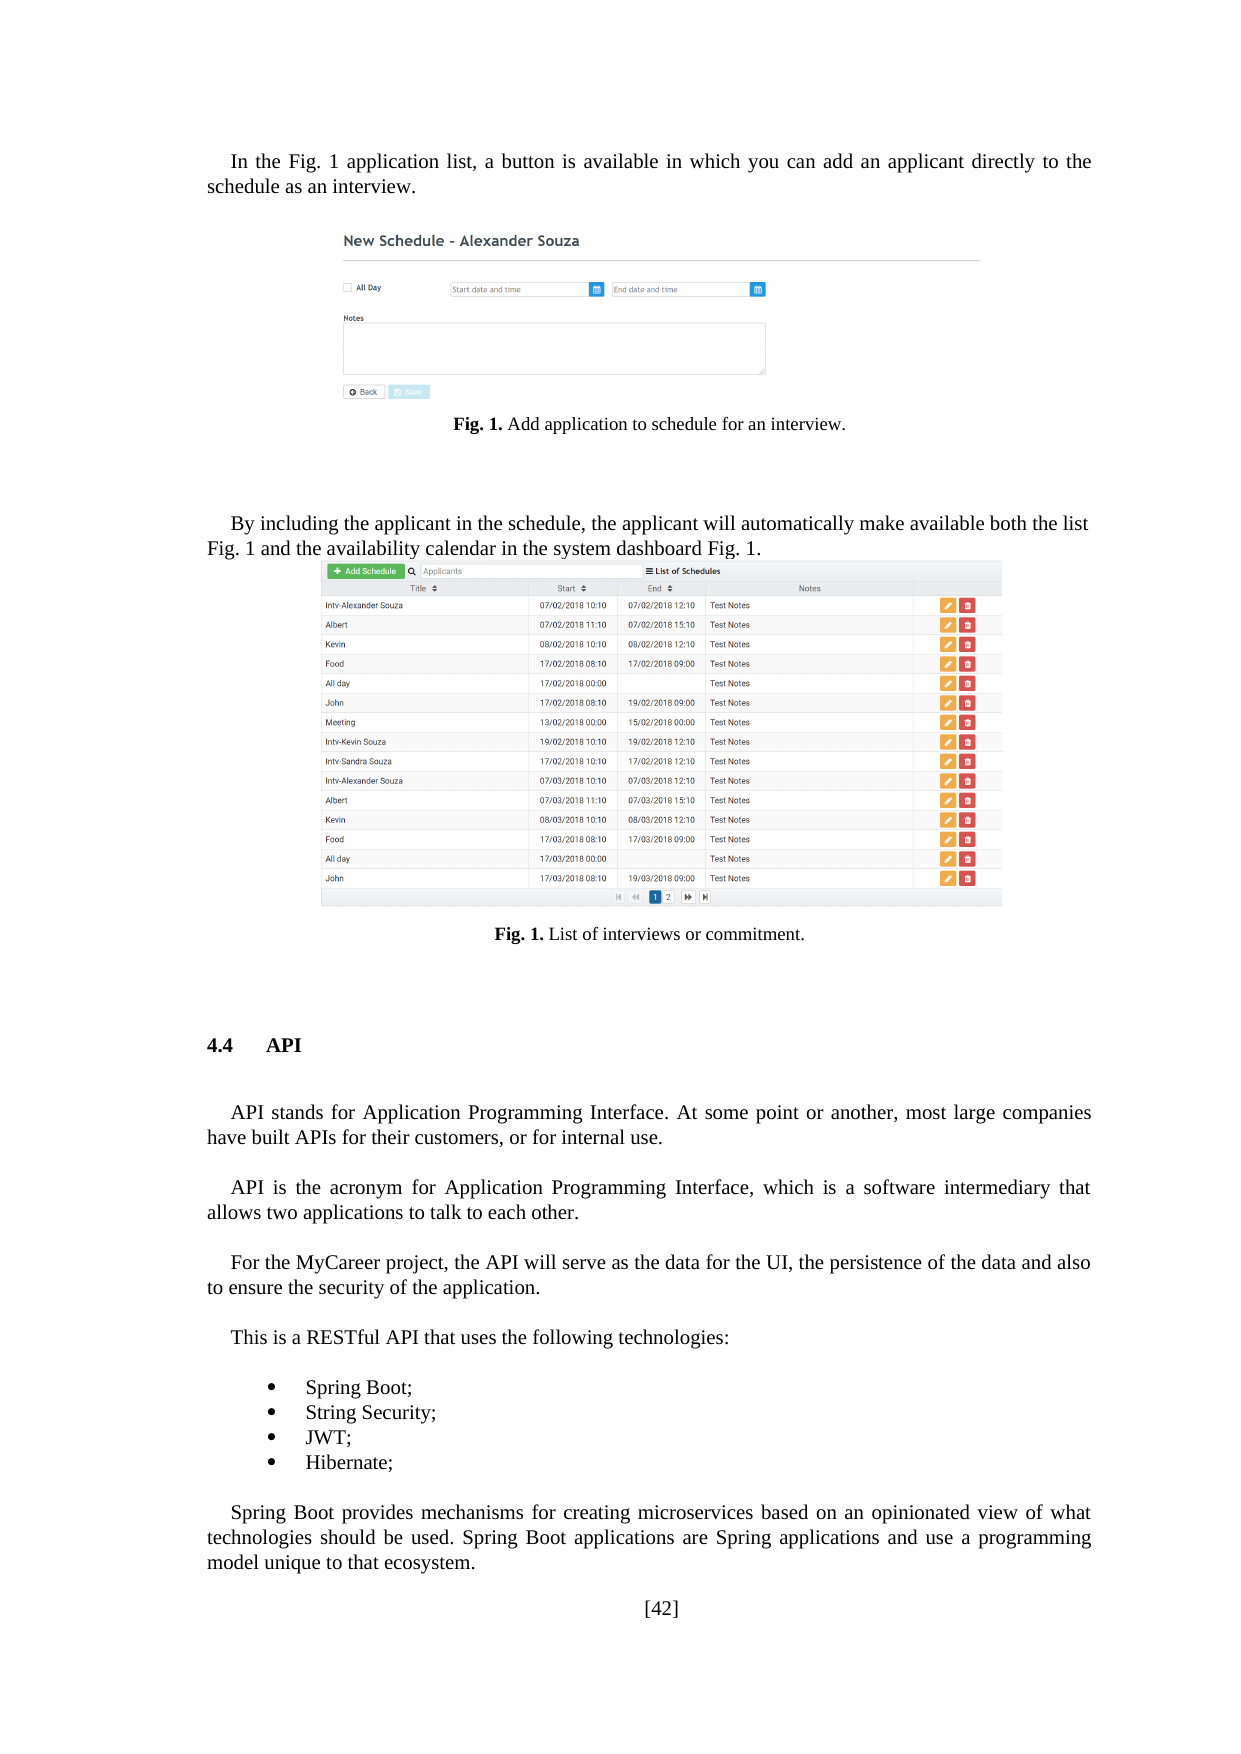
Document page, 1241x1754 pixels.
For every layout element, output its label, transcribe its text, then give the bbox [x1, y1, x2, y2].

text API is the acronym for Application Programming Interface, which is a software intermediary that allows two applications to talk to each other. [207, 1174, 1092, 1224]
subtitle API [207, 1032, 1092, 1057]
picture [341, 222, 982, 400]
list String Security; [268, 1399, 1092, 1424]
text Spring Boot provides mechanisms for creating microservices based on an opinionated view of what technologies should be used. Spring Boot applications are Spring applications and use a programming model unique to that ecosystem. [207, 1499, 1092, 1574]
text In the Fig. 30 application list, a button is available in which you can add an applicant directly to the schedule as an interview. [207, 148, 1092, 198]
text API stands for Application Programming Interface. At some point or another, most large companies have built APIs for their customers, or for internal use. [207, 1099, 1092, 1149]
text Fig. 33. Add application to schedule for an interview. [207, 412, 1092, 435]
text For the MyCareer project, the API will serve as the data for the UI, the persistence of the data and also to ensure the security of the application. [207, 1249, 1092, 1299]
list Hibernate; [268, 1449, 1092, 1474]
text Fig. 34. List of interviews or commitment. [207, 922, 1092, 945]
picture [320, 559, 1003, 910]
text This is a RESTful API that uses the following technologies: [207, 1324, 1092, 1349]
list Spring Boot; [268, 1374, 1092, 1399]
list JWT; [268, 1424, 1092, 1449]
text By including the applicant in the schedule, the applicant will automatically make available both the list Fig. 34 and the availability calendar in the system dashboard Fig. 27. [207, 510, 1092, 560]
